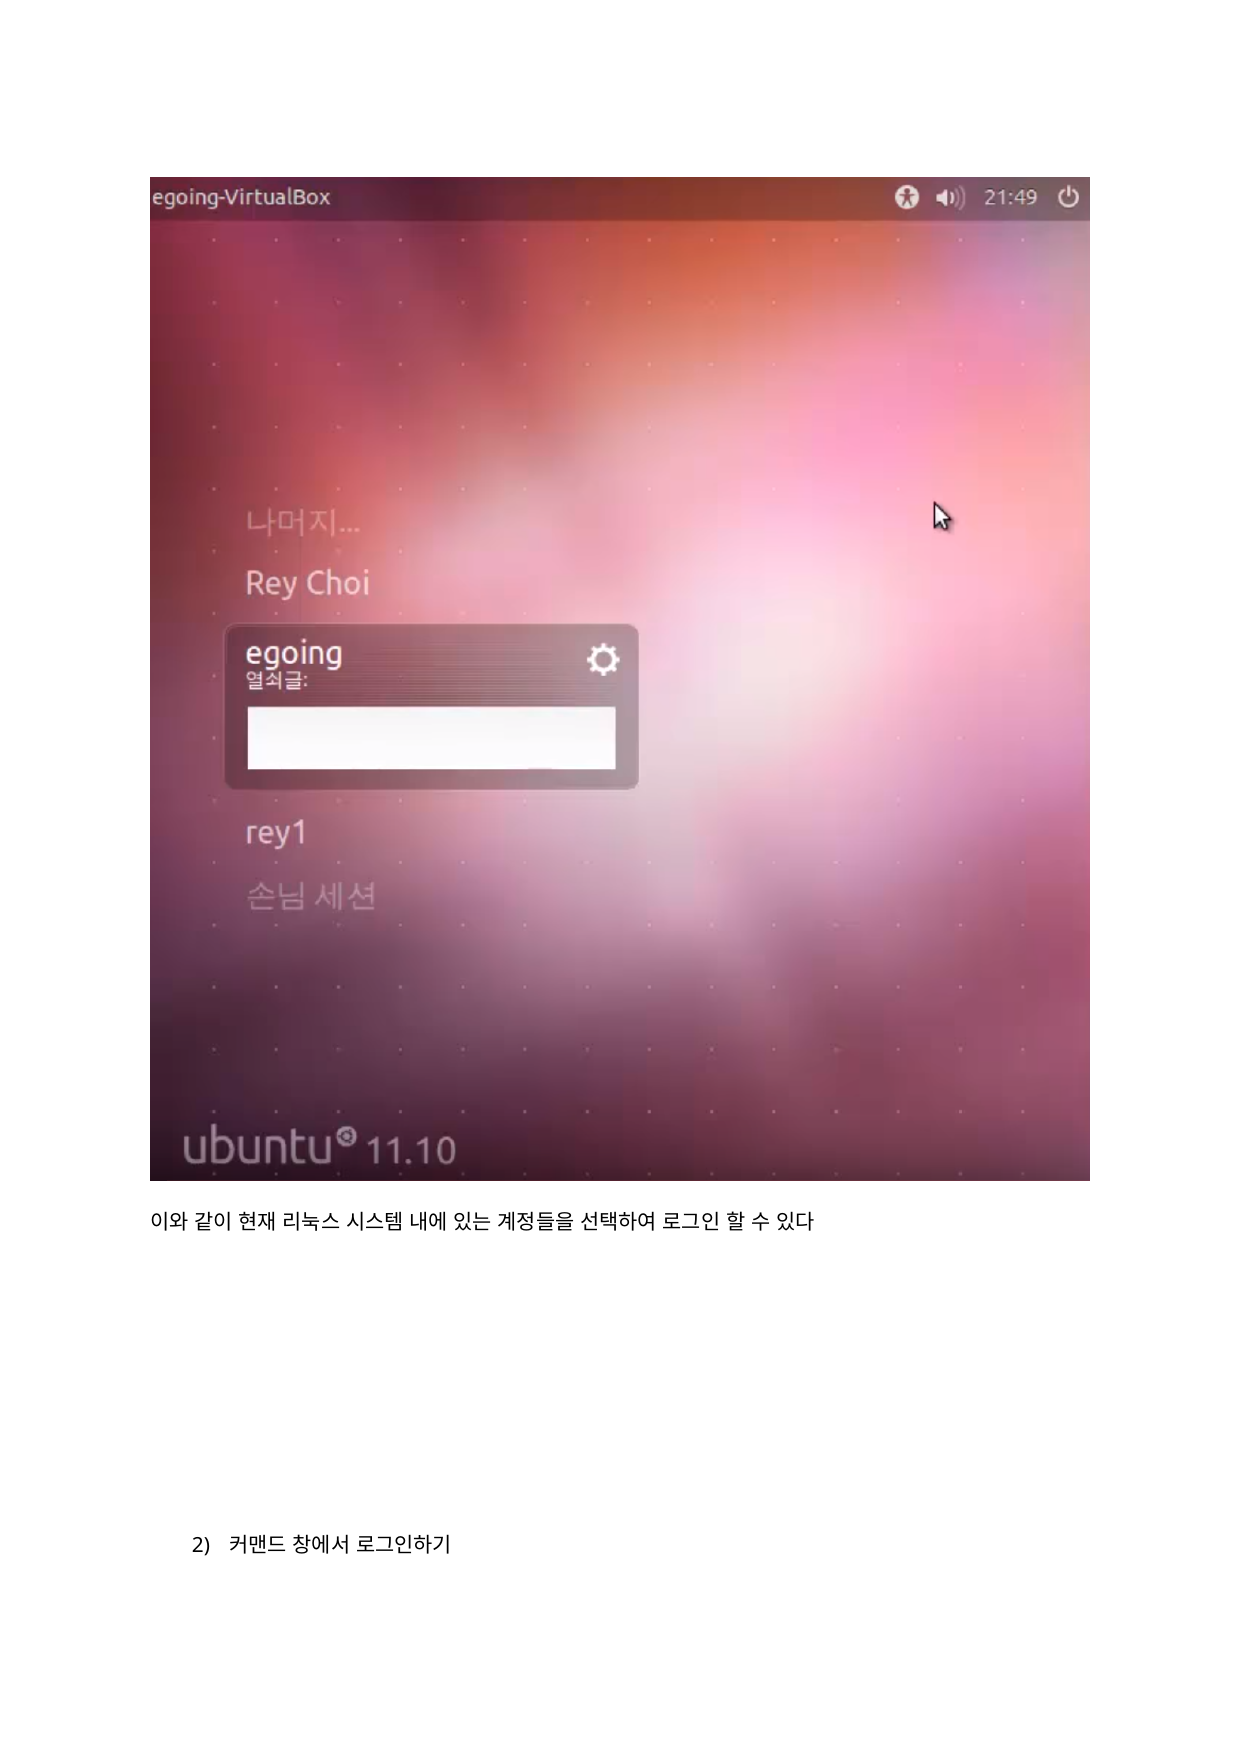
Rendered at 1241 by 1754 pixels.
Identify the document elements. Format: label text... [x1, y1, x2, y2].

picture [150, 177, 1090, 1181]
text 이와 같이 현재 리눅스 시스템 내에 있는 계정들을 선택하여 로그인 할 수 있다 [150, 1205, 1090, 1236]
list 커맨드 창에서 로그인하기 [192, 1528, 1090, 1558]
